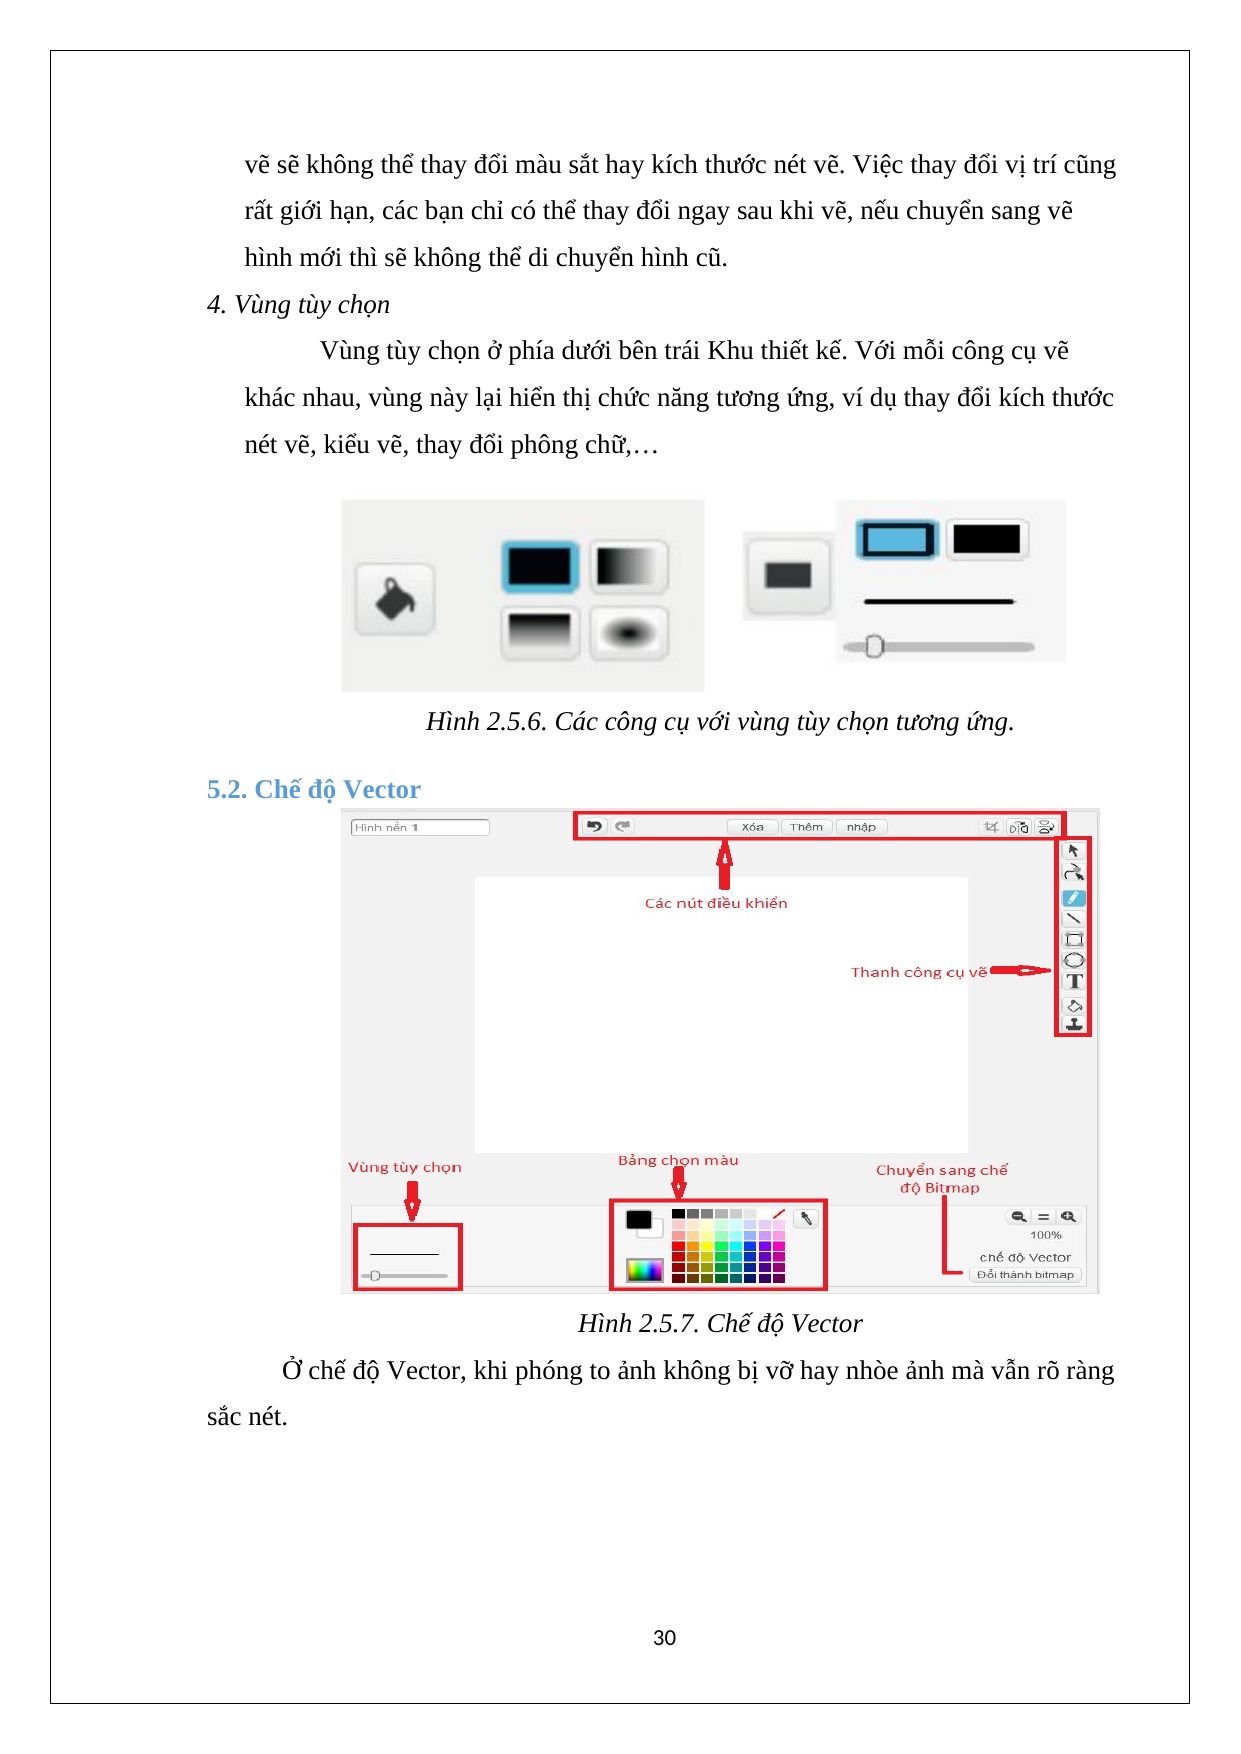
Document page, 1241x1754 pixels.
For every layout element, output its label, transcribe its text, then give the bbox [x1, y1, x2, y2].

text Vùng tùy chọn ở phía dưới bên trái Khu thiết kế. Với mỗi công cụ vẽ khác nhau, vùng này lại hiển thị chức năng tương ứng, ví dụ thay đổi kích thước nét vẽ, kiểu vẽ, thay đổi phông chữ,… [244, 334, 1122, 459]
text Hình 2.5.7. Chế độ Vector [244, 1307, 1122, 1338]
text 4. Vùng tùy chọn [207, 288, 1122, 319]
subtitle 5.2. Chế độ Vector [207, 773, 1122, 804]
picture [340, 474, 1101, 692]
text Ở chế độ Vector, khi phóng to ảnh không bị vỡ hay nhòe ảnh mà vẫn rõ ràng sắc nét. [207, 1354, 1122, 1432]
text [244, 148, 1122, 272]
text Hình 2.5.6. Các công cụ với vùng tùy chọn tương ứng. [244, 705, 1122, 737]
picture [340, 808, 1101, 1294]
